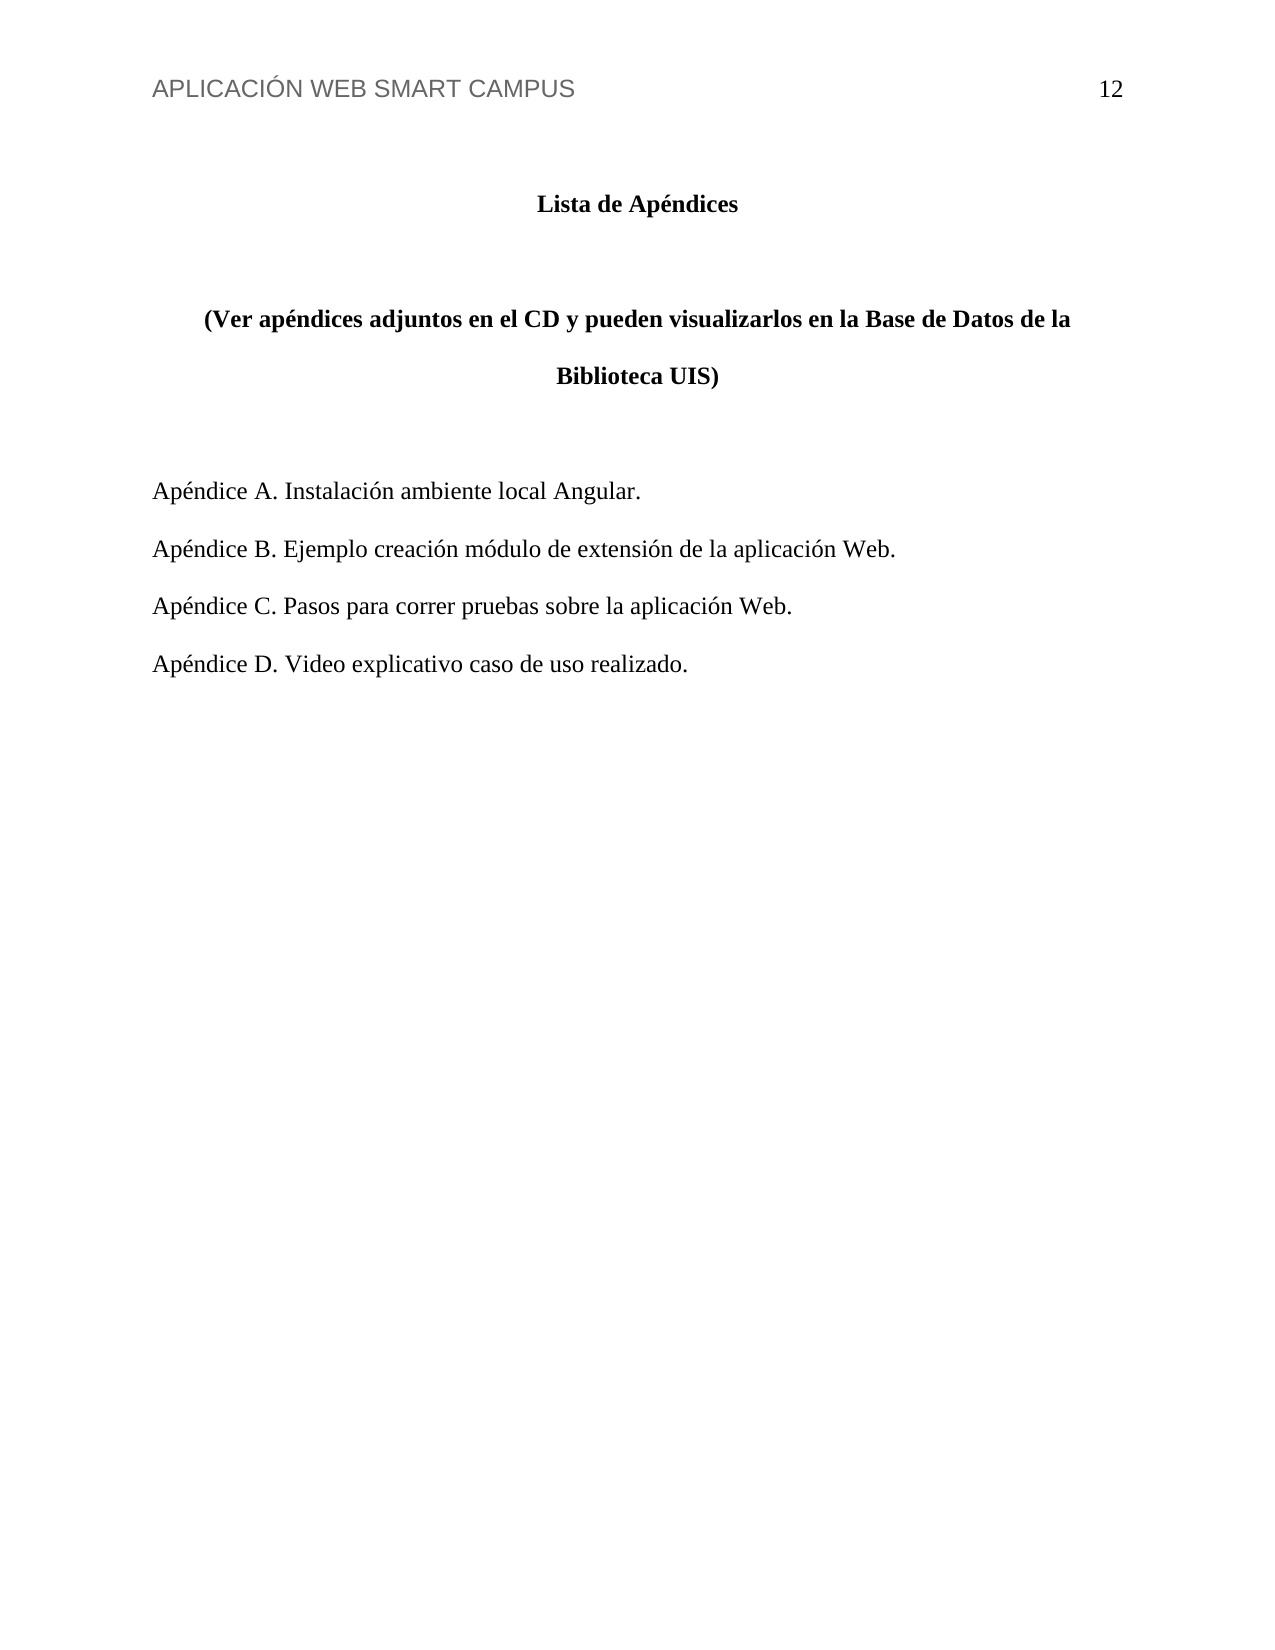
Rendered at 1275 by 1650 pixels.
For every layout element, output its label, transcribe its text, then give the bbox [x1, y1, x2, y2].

text (Ver apéndices adjuntos en el CD y pueden visualizarlos en la Base de Datos de la Biblioteca UIS) [152, 304, 1123, 390]
text Apéndice B. Ejemplo creación módulo de extensión de la aplicación Web. [152, 534, 1123, 563]
text Apéndice C. Pasos para correr pruebas sobre la aplicación Web. [152, 591, 1123, 620]
text Lista de Apéndices [152, 189, 1123, 218]
text Apéndice A. Instalación ambiente local Angular. [152, 476, 1123, 505]
text Apéndice D. Video explicativo caso de uso realizado. [152, 649, 1123, 678]
